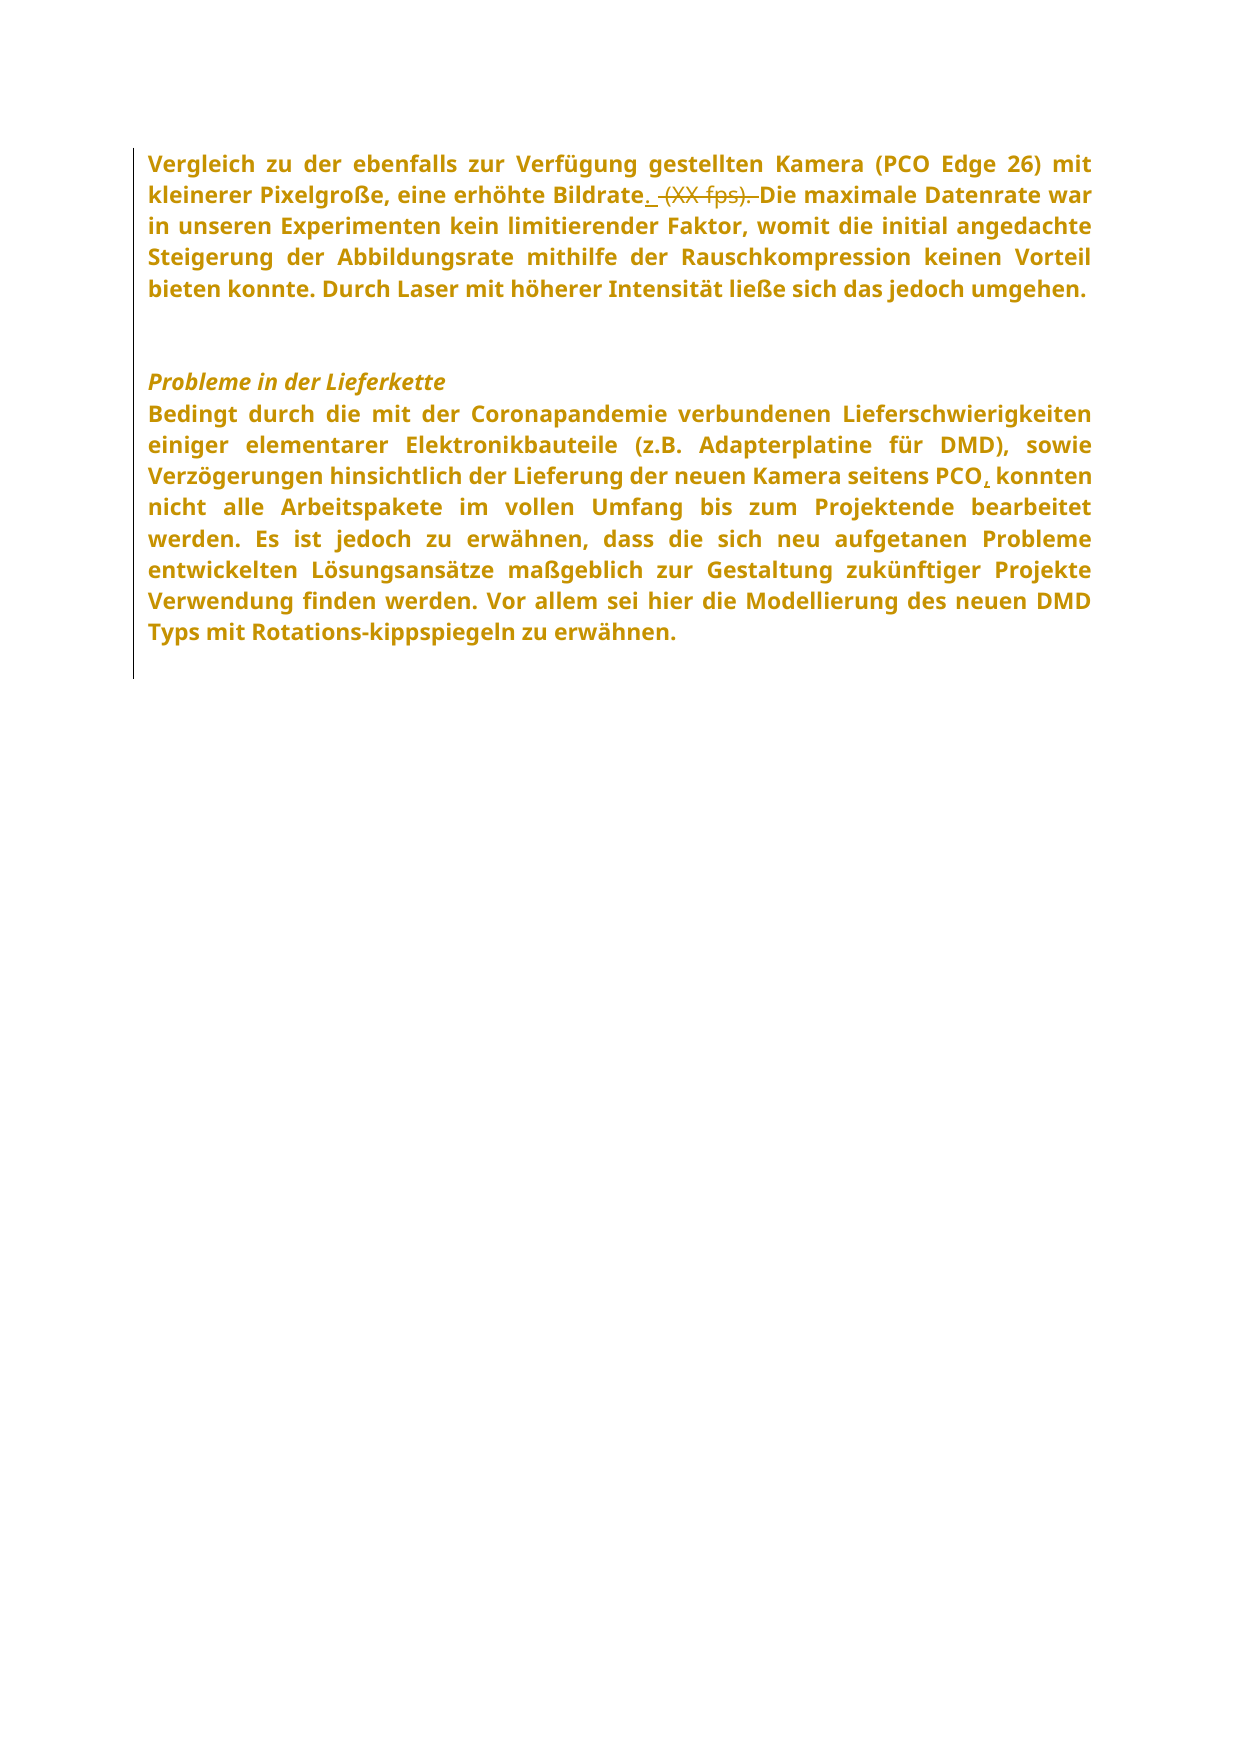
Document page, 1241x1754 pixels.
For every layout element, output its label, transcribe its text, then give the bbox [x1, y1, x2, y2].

text Probleme in der Lieferkette [148, 366, 1093, 398]
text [148, 148, 1093, 304]
text Bedingt durch die mit der Coronapandemie verbundenen Lieferschwierigkeiten einiger elementarer Elektronikbauteile (z.B. Adapterplatine für DMD), sowie Verzögerungen hinsichtlich der Lieferung der neuen Kamera seitens PCO konnten nicht alle Arbeitspakete im vollen Umfang bis zum Projektende bearbeitet werden. Es ist jedoch zu erwähnen, dass die sich neu aufgetanen Probleme entwickelten Lösungsansätze maßgeblich zur Gestaltung zukünftiger Projekte Verwendung finden werden. Vor allem sei hier die Modellierung des neuen DMD Typs mit Rotations-kippspiegeln zu erwähnen. [148, 398, 1093, 648]
